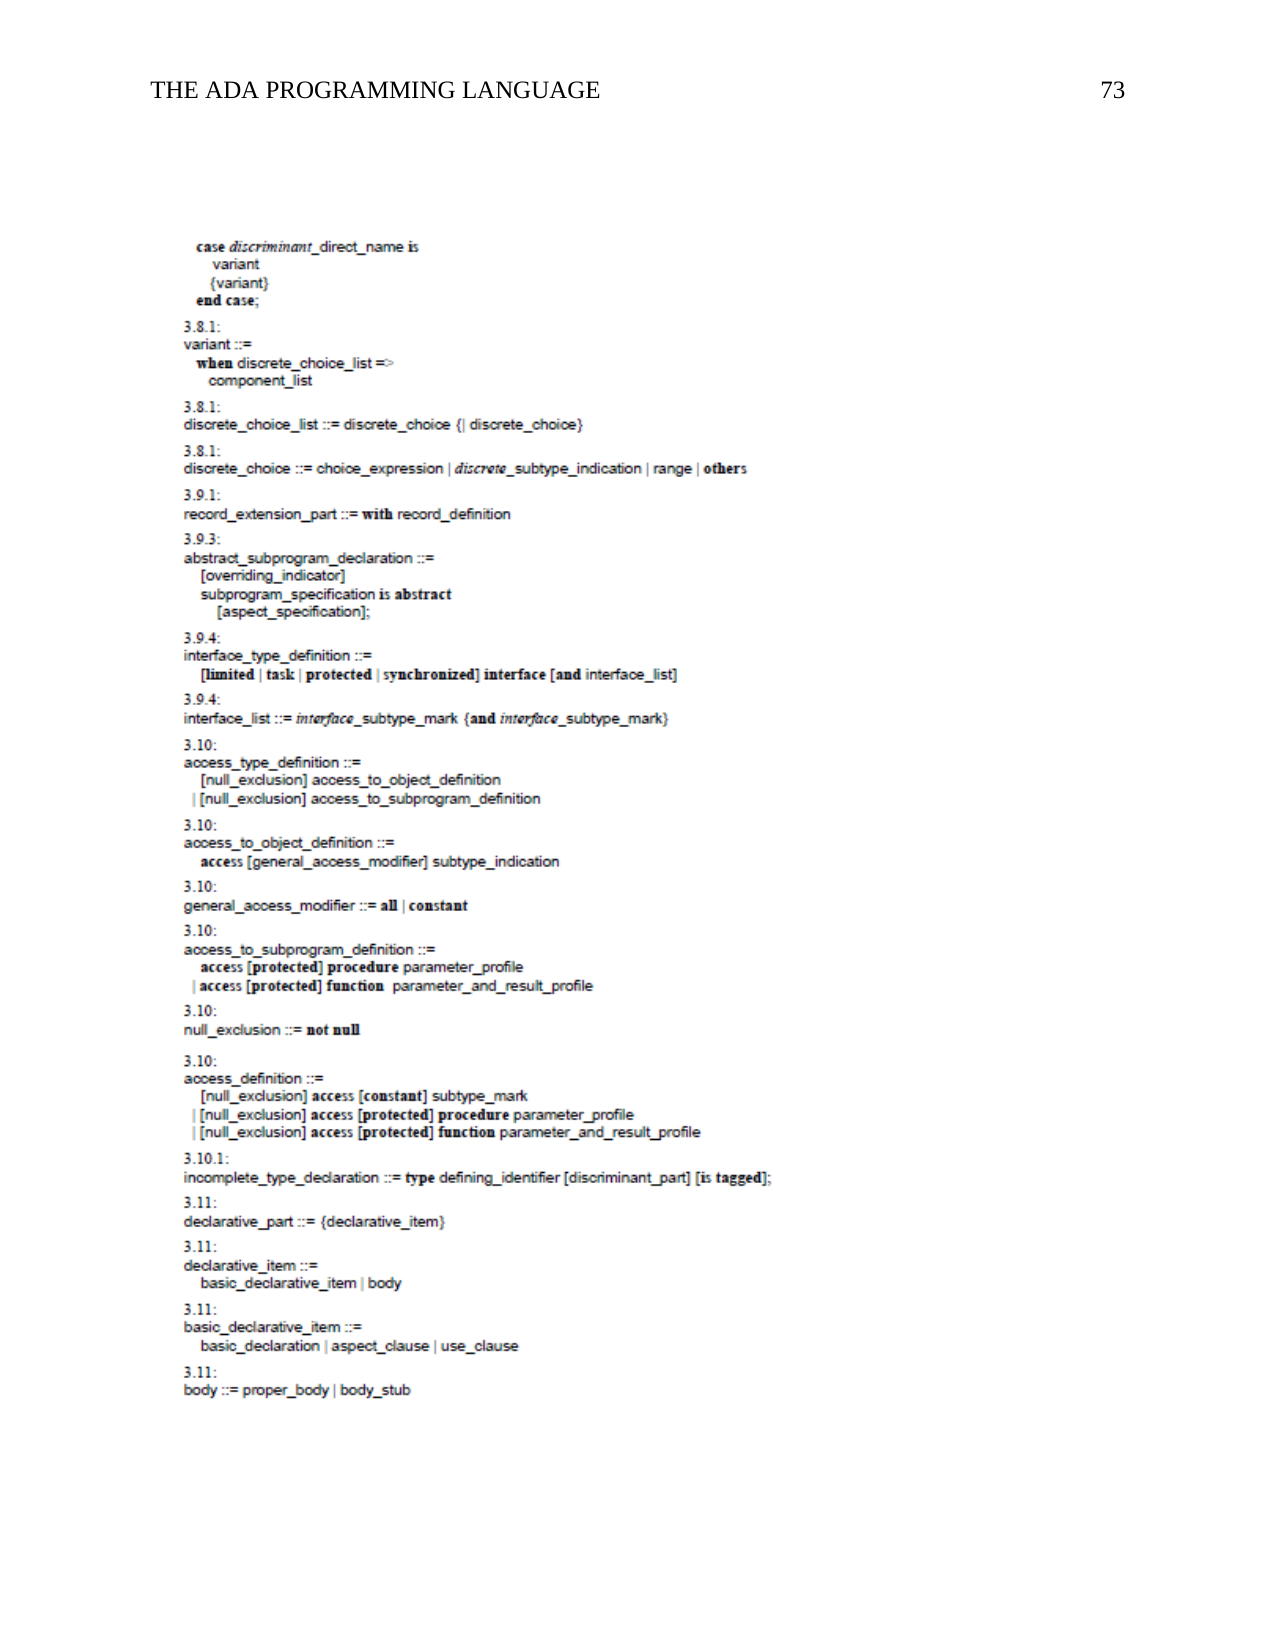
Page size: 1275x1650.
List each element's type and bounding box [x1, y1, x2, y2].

picture [150, 227, 879, 1422]
